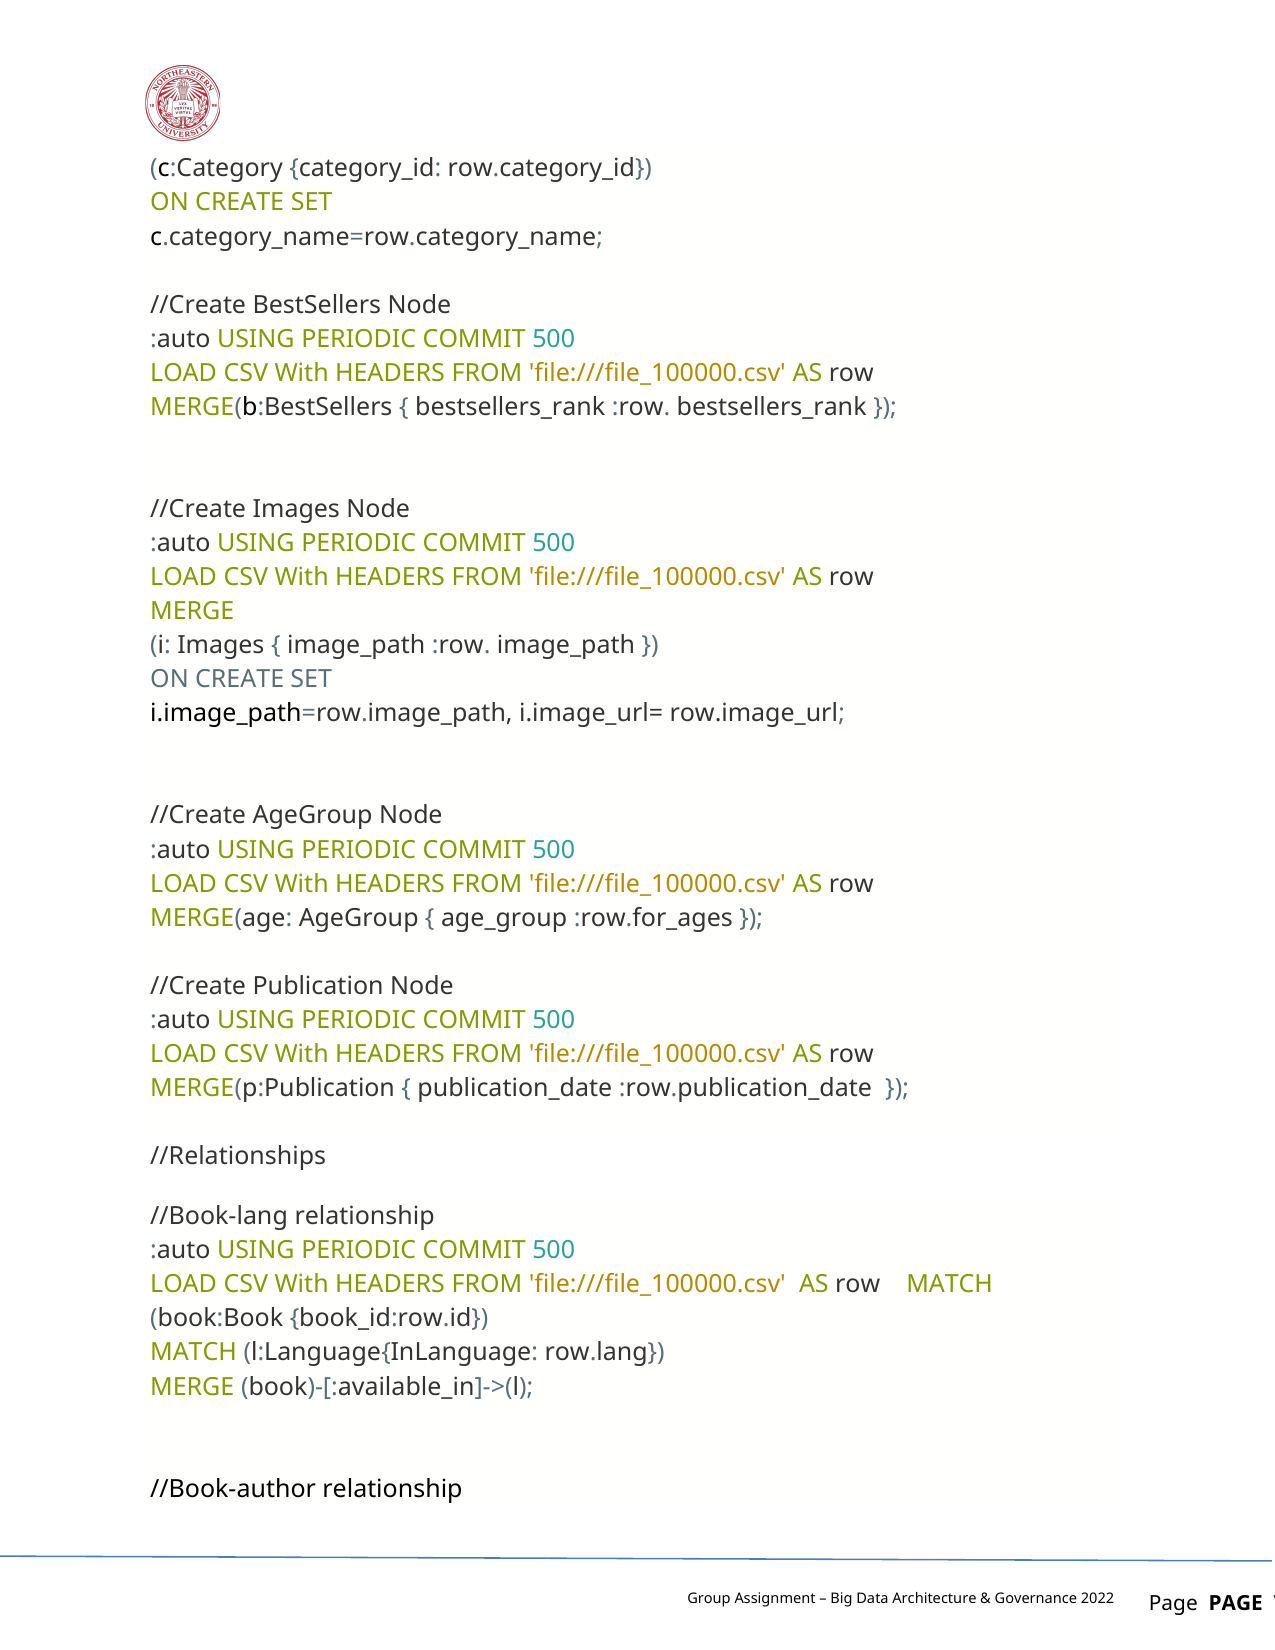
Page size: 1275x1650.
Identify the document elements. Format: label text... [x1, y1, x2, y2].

text //Create Publication Node [150, 967, 1125, 1002]
text ON CREATE SET [150, 661, 1125, 695]
text //Create Images Node [150, 491, 1125, 525]
text :auto USING PERIODIC COMMIT 500 [150, 525, 1125, 559]
text i.image_path=row.image_path, i.image_url= row.image_url; [150, 695, 1125, 729]
text //Relationships [150, 1138, 1125, 1172]
text (c:Category {category_id: row.category_id}) [150, 150, 1125, 184]
text MERGE [150, 593, 1125, 627]
text //Create BestSellers Node [150, 286, 1125, 320]
text MATCH (l:Language{InLanguage: row.lang}) [150, 1334, 1125, 1368]
text :auto USING PERIODIC COMMIT 500 [150, 1232, 1125, 1266]
picture [145, 65, 221, 141]
text :auto USING PERIODIC COMMIT 500 [150, 831, 1125, 865]
text //Book-author relationship [150, 1470, 1125, 1504]
text ON CREATE SET [150, 184, 1125, 218]
text //Create AgeGroup Node [150, 797, 1125, 831]
text MERGE(b:BestSellers { bestsellers_rank :row. bestsellers_rank }); [150, 388, 1125, 422]
text MERGE(p:Publication { publication_date :row.publication_date }); [150, 1070, 1125, 1104]
text c.category_name=row.category_name; [150, 218, 1125, 252]
text MERGE(age: AgeGroup { age_group :row.for_ages }); [150, 899, 1125, 933]
text (i: Images { image_path :row. image_path }) [150, 627, 1125, 661]
text LOAD CSV With HEADERS FROM 'file:///file_100000.csv' AS row [150, 865, 1125, 899]
text :auto USING PERIODIC COMMIT 500 [150, 320, 1125, 354]
text //Book-lang relationship [150, 1198, 1125, 1232]
text MERGE (book)-[:available_in]->(l); [150, 1368, 1125, 1402]
text LOAD CSV With HEADERS FROM 'file:///file_100000.csv' AS row [150, 354, 1125, 388]
text LOAD CSV With HEADERS FROM 'file:///file_100000.csv' AS row MATCH (book:Book {book_id:row.id}) [150, 1266, 1125, 1334]
text LOAD CSV With HEADERS FROM 'file:///file_100000.csv' AS row [150, 559, 1125, 593]
text LOAD CSV With HEADERS FROM 'file:///file_100000.csv' AS row [150, 1036, 1125, 1070]
text :auto USING PERIODIC COMMIT 500 [150, 1002, 1125, 1036]
